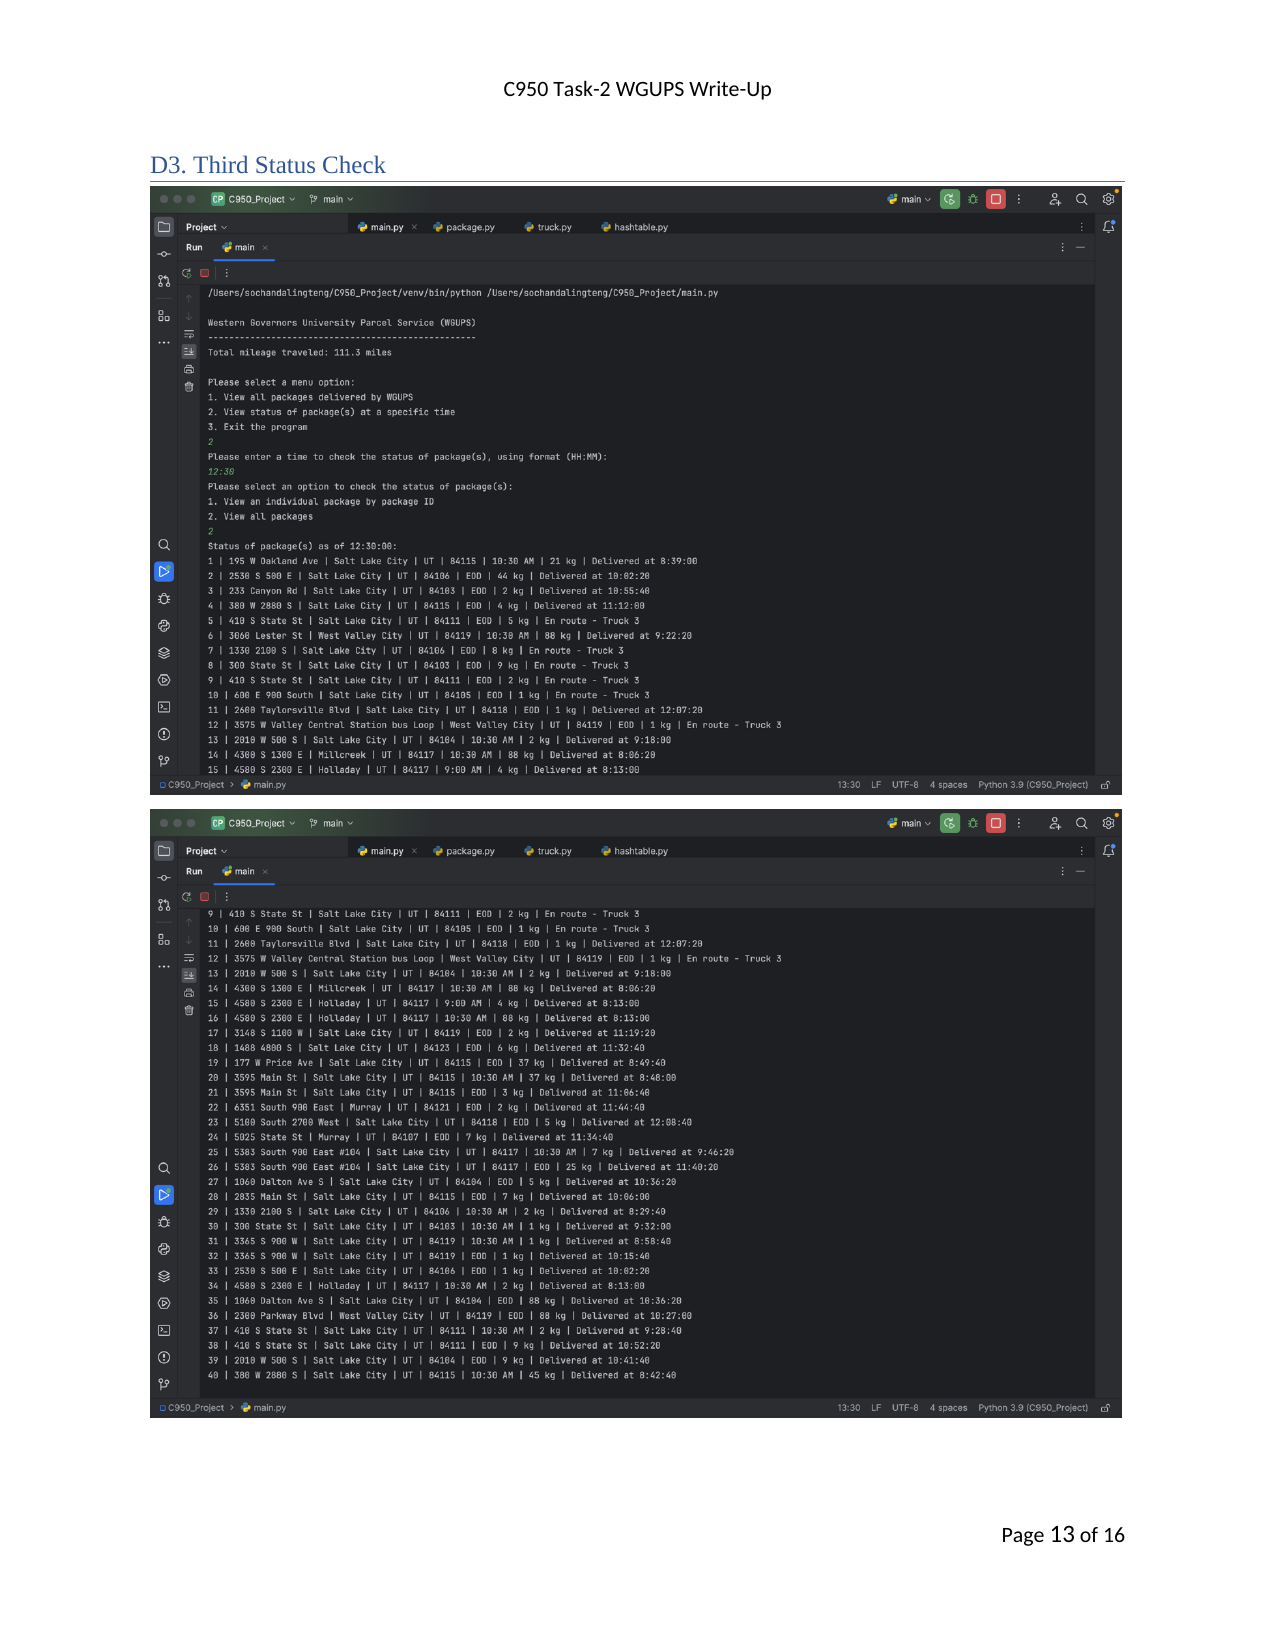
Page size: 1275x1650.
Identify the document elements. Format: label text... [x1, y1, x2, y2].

picture [150, 809, 1122, 1418]
subtitle D3. Third Status Check [150, 150, 1125, 181]
picture [150, 186, 1122, 795]
